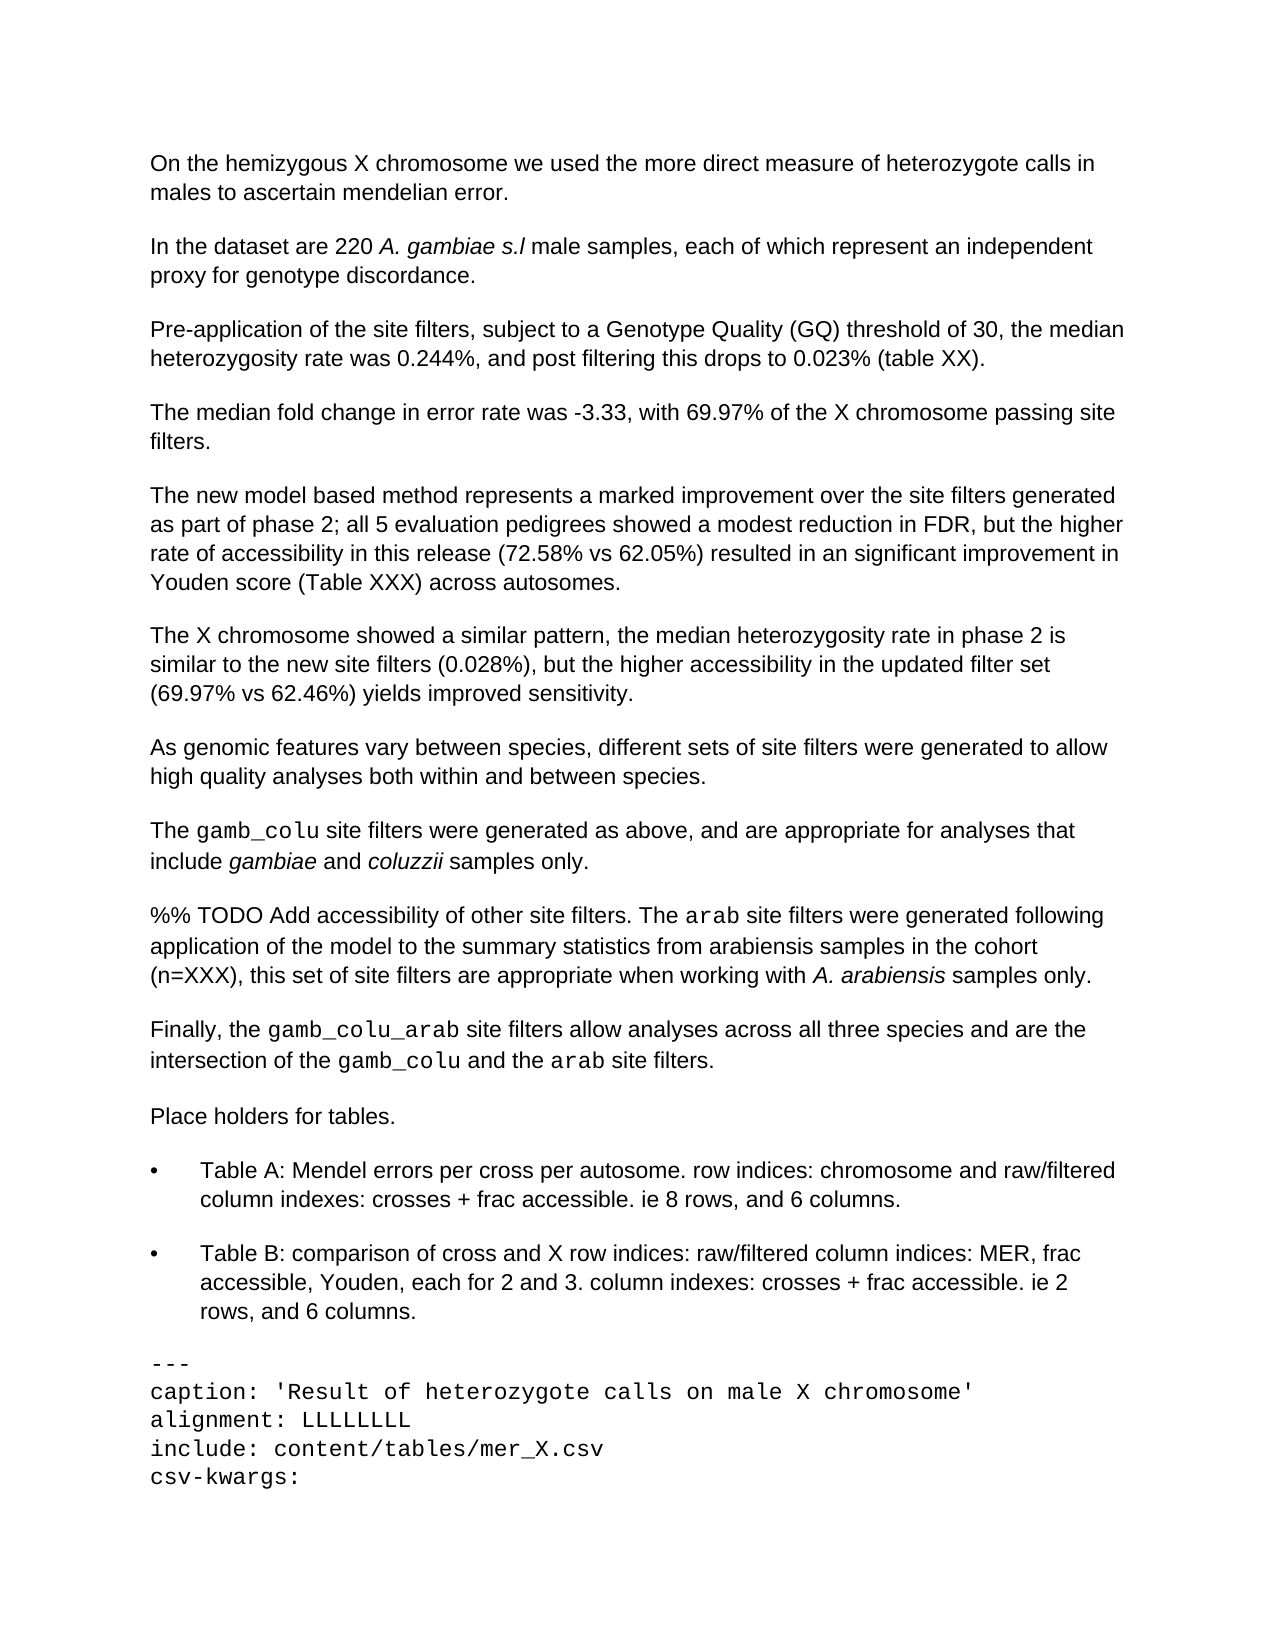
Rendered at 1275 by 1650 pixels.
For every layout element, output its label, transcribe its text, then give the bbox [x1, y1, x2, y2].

text The median fold change in error rate was -3.33, with 69.97% of the X chromosome passing site filters. [150, 399, 1125, 454]
text On the hemizygous X chromosome we used the more direct measure of heterozygote calls in males to ascertain mendelian error. [150, 150, 1125, 205]
list Table A: Mendel errors per cross per autosome. row indices: chromosome and raw/filtered column indexes: crosses + frac accessible. ie 8 rows, and 6 columns. [150, 1157, 1125, 1212]
text Place holders for tables. [150, 1103, 1125, 1129]
list Table B: comparison of cross and X row indices: raw/filtered column indices: MER, frac accessible, Youden, each for 2 and 3. column indexes: crosses + frac accessible. ie 2 rows, and 6 columns. [150, 1240, 1125, 1324]
text Finally, the gamb_colu_arab site filters allow analyses across all three species and are the intersection of the gamb_colu and the arab site filters. [150, 1016, 1125, 1075]
text The X chromosome showed a similar pattern, the median heterozygosity rate in phase 2 is similar to the new site filters (0.028%), but the higher accessibility in the updated filter set (69.97% vs 62.46%) yields improved sensitivity. [150, 622, 1125, 707]
text %% TODO Add accessibility of other site filters. The arab site filters were generated following application of the model to the summary statistics from arabiensis samples in the cohort (n=XXX), this set of site filters are appropriate when working with A. arabiensis samples only. [150, 902, 1125, 988]
text In the dataset are 220 A. gambiae s.l male samples, each of which represent an independent proxy for genotype discordance. [150, 233, 1125, 288]
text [150, 1352, 1125, 1492]
text As genomic features vary between species, different sets of site filters were generated to allow high quality analyses both within and between species. [150, 734, 1125, 790]
text Pre-application of the site filters, subject to a Genotype Quality (GQ) threshold of 30, the median heterozygosity rate was 0.244%, and post filtering this drops to 0.023% (table XX). [150, 316, 1125, 371]
text The gamb_colu site filters were generated as above, and are appropriate for analyses that include gambiae and coluzzii samples only. [150, 817, 1125, 874]
text The new model based method represents a marked improvement over the site filters generated as part of phase 2; all 5 evaluation pedigrees showed a modest reduction in FDR, but the higher rate of accessibility in this release (72.58% vs 62.05%) resulted in an significant improvement in Youden score (Table XXX) across autosomes. [150, 482, 1125, 595]
